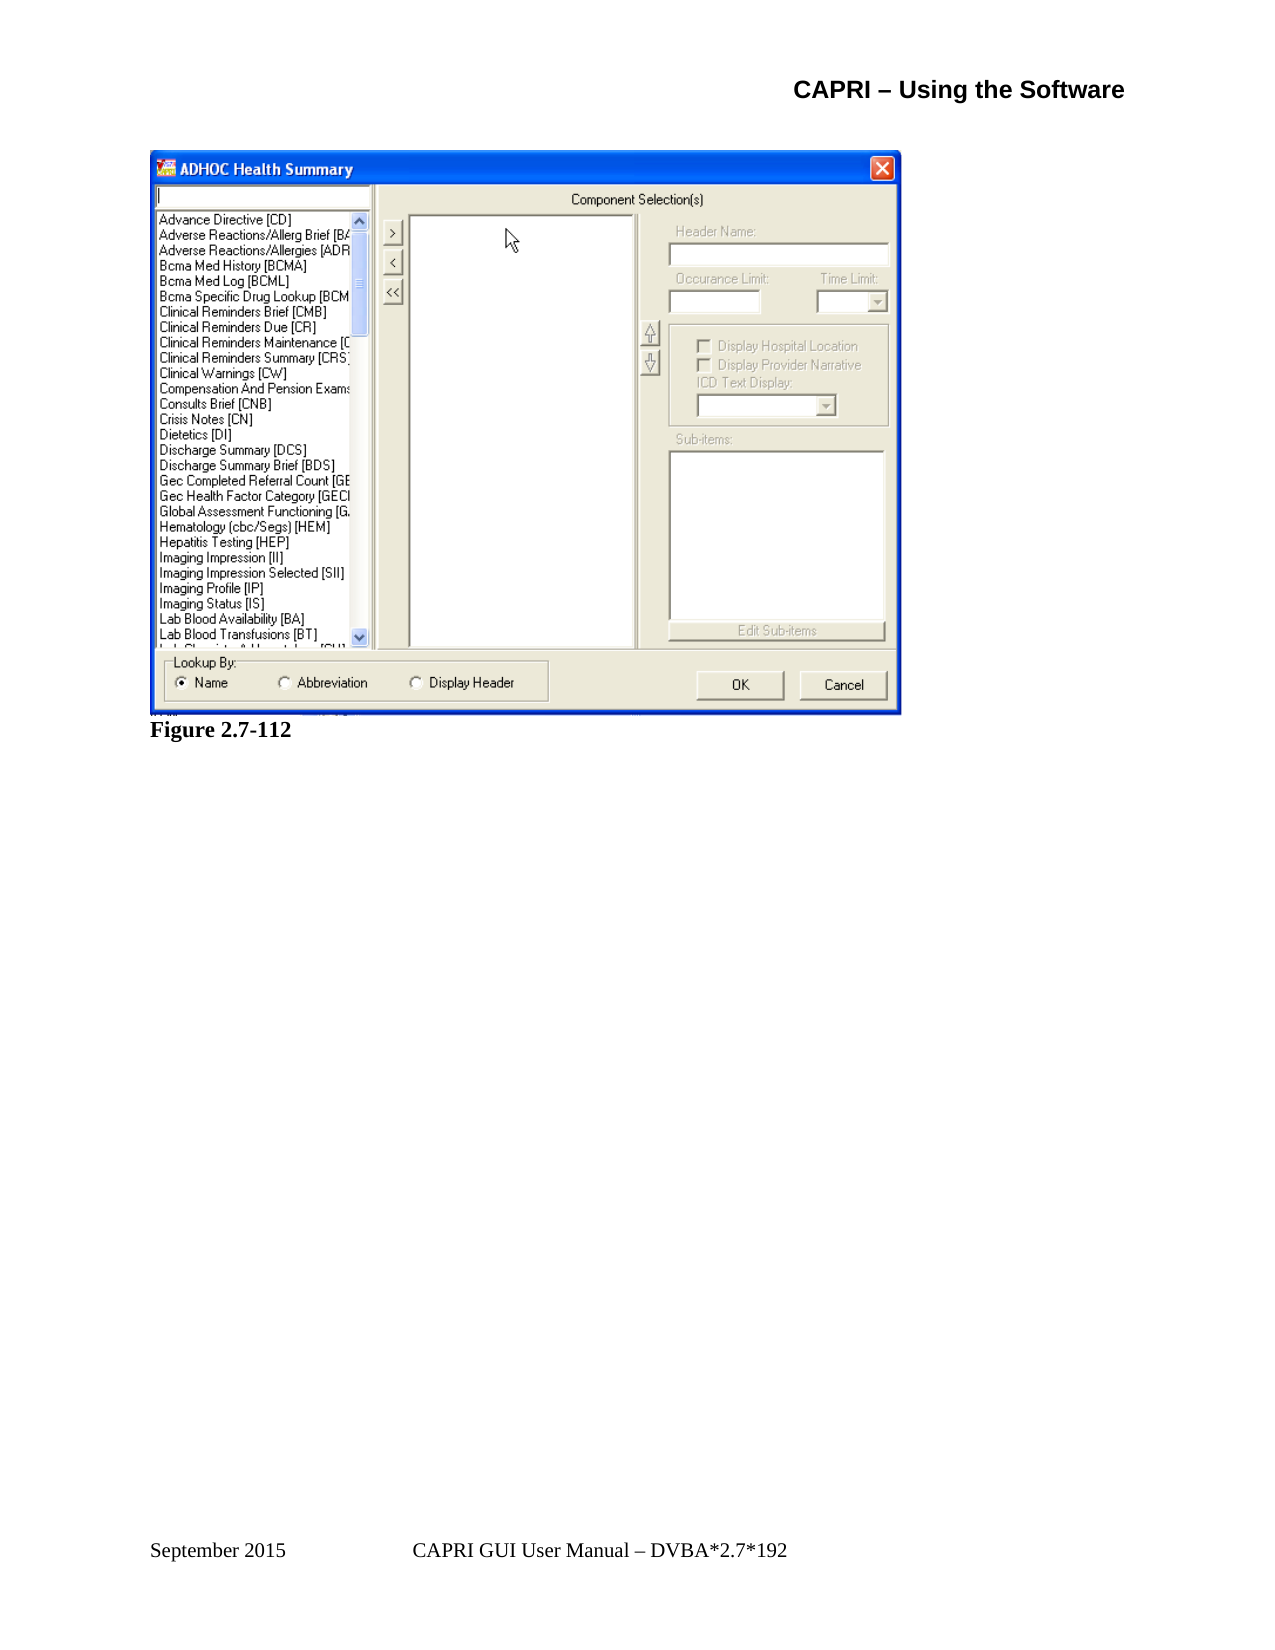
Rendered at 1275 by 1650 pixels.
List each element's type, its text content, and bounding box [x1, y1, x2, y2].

picture [150, 150, 902, 716]
